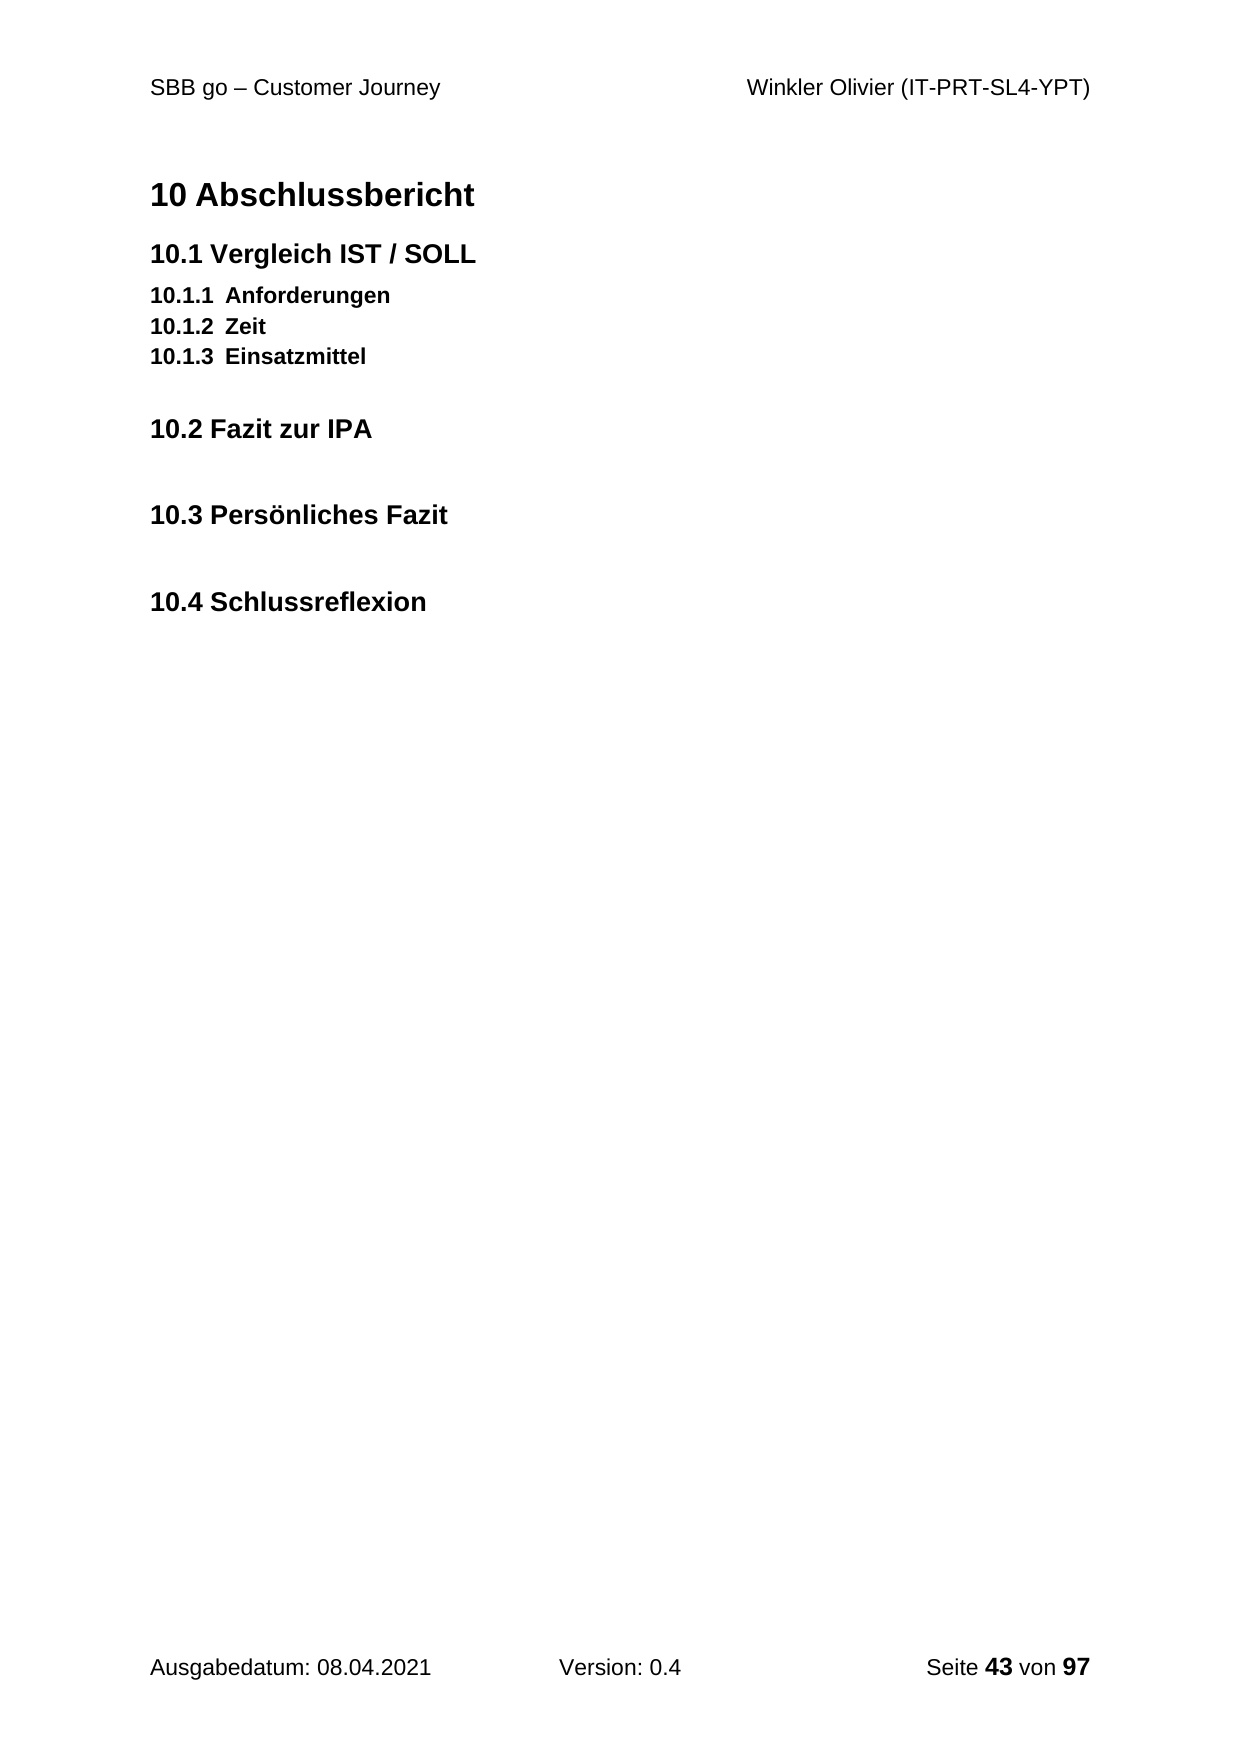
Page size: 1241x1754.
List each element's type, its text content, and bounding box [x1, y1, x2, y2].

subtitle Einsatzmittel [150, 343, 1090, 369]
subtitle Persönliches Fazit [150, 499, 1090, 531]
subtitle Schlussreflexion [150, 586, 1090, 617]
subtitle Vergleich IST / SOLL [150, 238, 1090, 270]
subtitle Anforderungen [150, 282, 1090, 308]
subtitle Zeit [150, 313, 1090, 339]
subtitle Fazit zur IPA [150, 413, 1090, 444]
subtitle Abschlussbericht [150, 175, 1090, 213]
